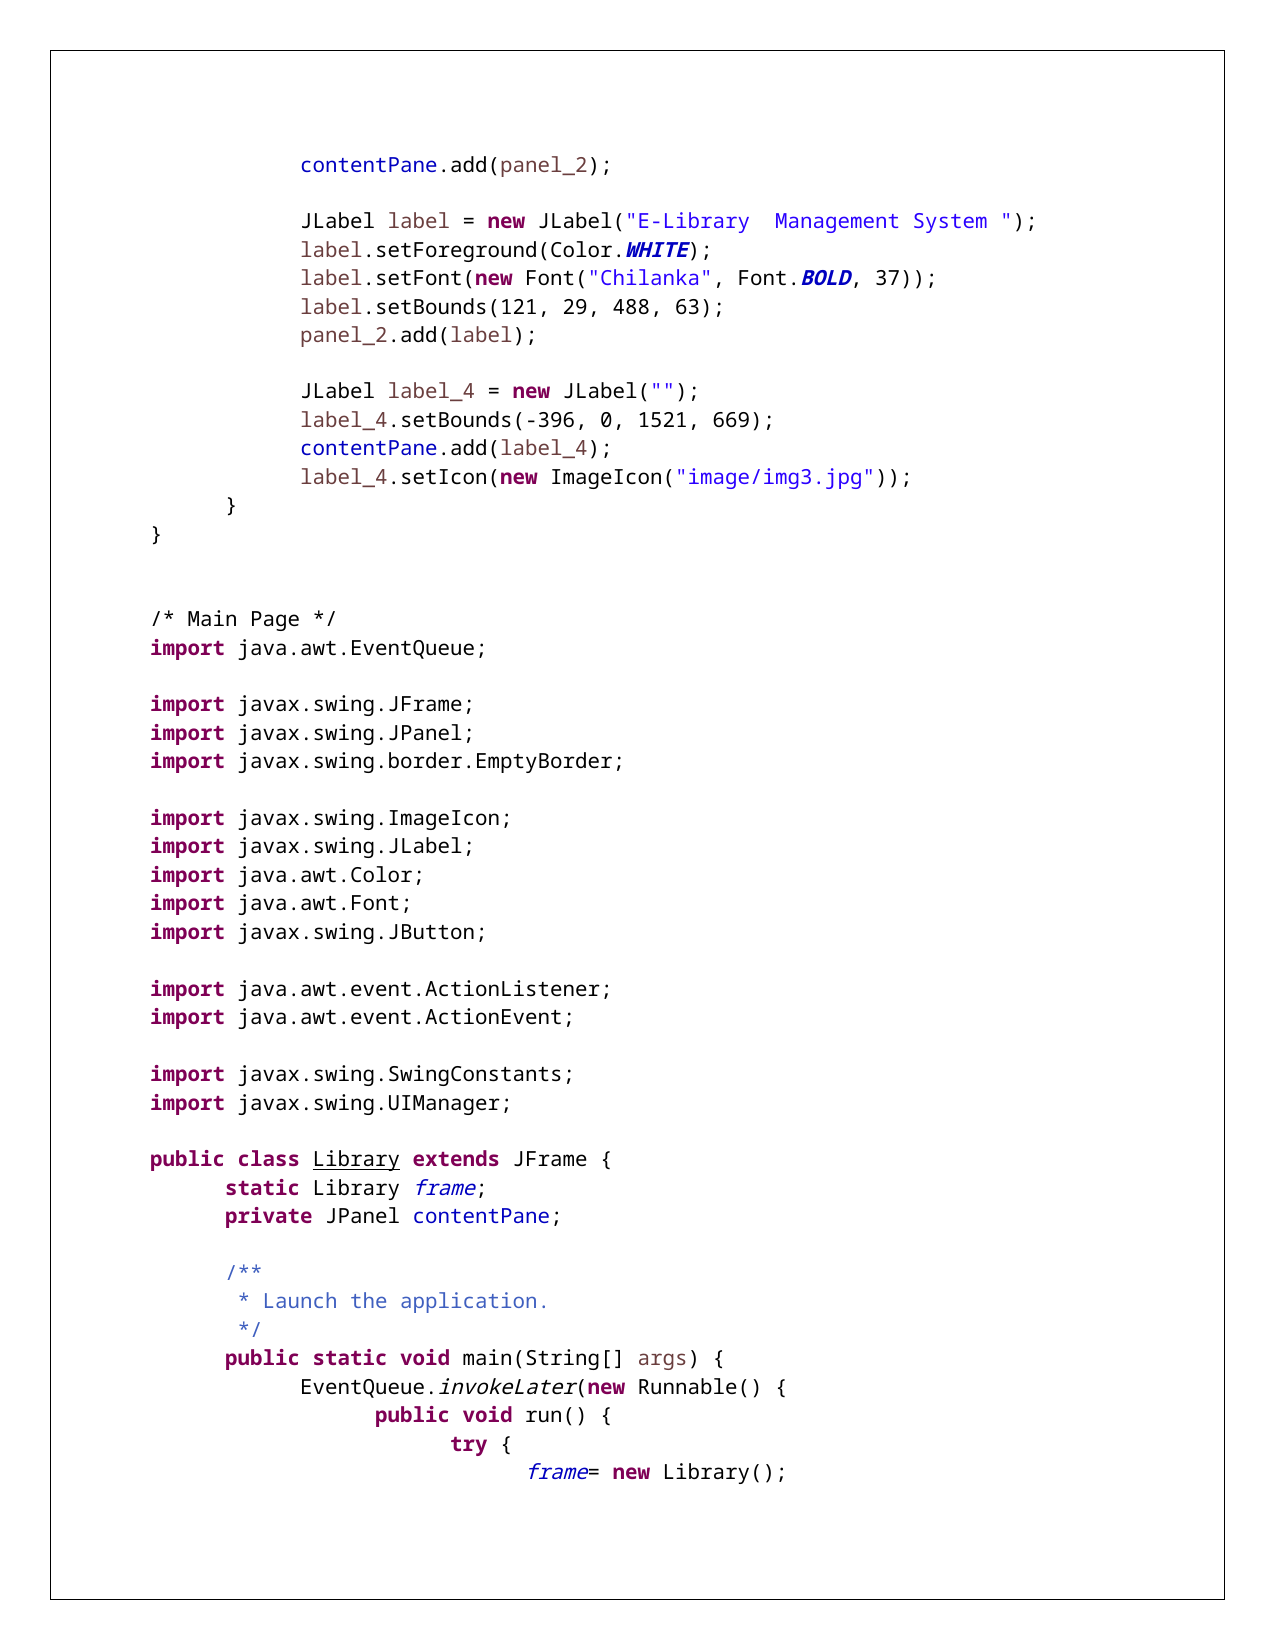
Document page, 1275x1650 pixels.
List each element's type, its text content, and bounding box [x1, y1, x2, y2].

text /** [150, 1258, 1125, 1287]
text import java.awt.Color; [150, 860, 1125, 888]
text */ [150, 1315, 1125, 1343]
text JLabel label = new JLabel("E-Library Management System "); [150, 206, 1125, 235]
text * Launch the application. [150, 1287, 1125, 1315]
text import java.awt.Font; [150, 888, 1125, 917]
text import javax.swing.UIManager; [150, 1088, 1125, 1116]
text label_4.setIcon(new ImageIcon("image/img3.jpg")); [150, 462, 1125, 490]
text import java.awt.EventQueue; [150, 633, 1125, 661]
text import javax.swing.ImageIcon; [150, 803, 1125, 832]
text label.setBounds(121, 29, 488, 63); [150, 292, 1125, 320]
text private JPanel contentPane; [150, 1201, 1125, 1230]
text import java.awt.event.ActionListener; [150, 974, 1125, 1002]
text public class Library extends JFrame { [150, 1144, 1125, 1173]
text contentPane.add(label_4); [150, 433, 1125, 462]
text EventQueue.invokeLater(new Runnable() { [150, 1372, 1125, 1400]
text import javax.swing.JFrame; [150, 689, 1125, 718]
text import javax.swing.JPanel; [150, 718, 1125, 746]
text import java.awt.event.ActionEvent; [150, 1002, 1125, 1031]
text public void run() { [150, 1400, 1125, 1429]
text import javax.swing.JButton; [150, 917, 1125, 945]
text } [150, 519, 1125, 547]
text import javax.swing.JLabel; [150, 832, 1125, 860]
text label_4.setBounds(-396, 0, 1521, 669); [150, 405, 1125, 433]
text import javax.swing.SwingConstants; [150, 1059, 1125, 1088]
text label.setFont(new Font("Chilanka", Font.BOLD, 37)); [150, 263, 1125, 292]
text public static void main(String[] args) { [150, 1343, 1125, 1372]
text /* Main Page */ [150, 604, 1125, 633]
text contentPane.add(panel_2); [150, 150, 1125, 178]
text static Library frame; [150, 1173, 1125, 1201]
text label.setForeground(Color.WHITE); [150, 235, 1125, 263]
text } [150, 490, 1125, 519]
text try { [150, 1429, 1125, 1457]
text JLabel label_4 = new JLabel(""); [150, 377, 1125, 405]
text import javax.swing.border.EmptyBorder; [150, 746, 1125, 775]
text frame= new Library(); [150, 1457, 1125, 1486]
text panel_2.add(label); [150, 320, 1125, 349]
